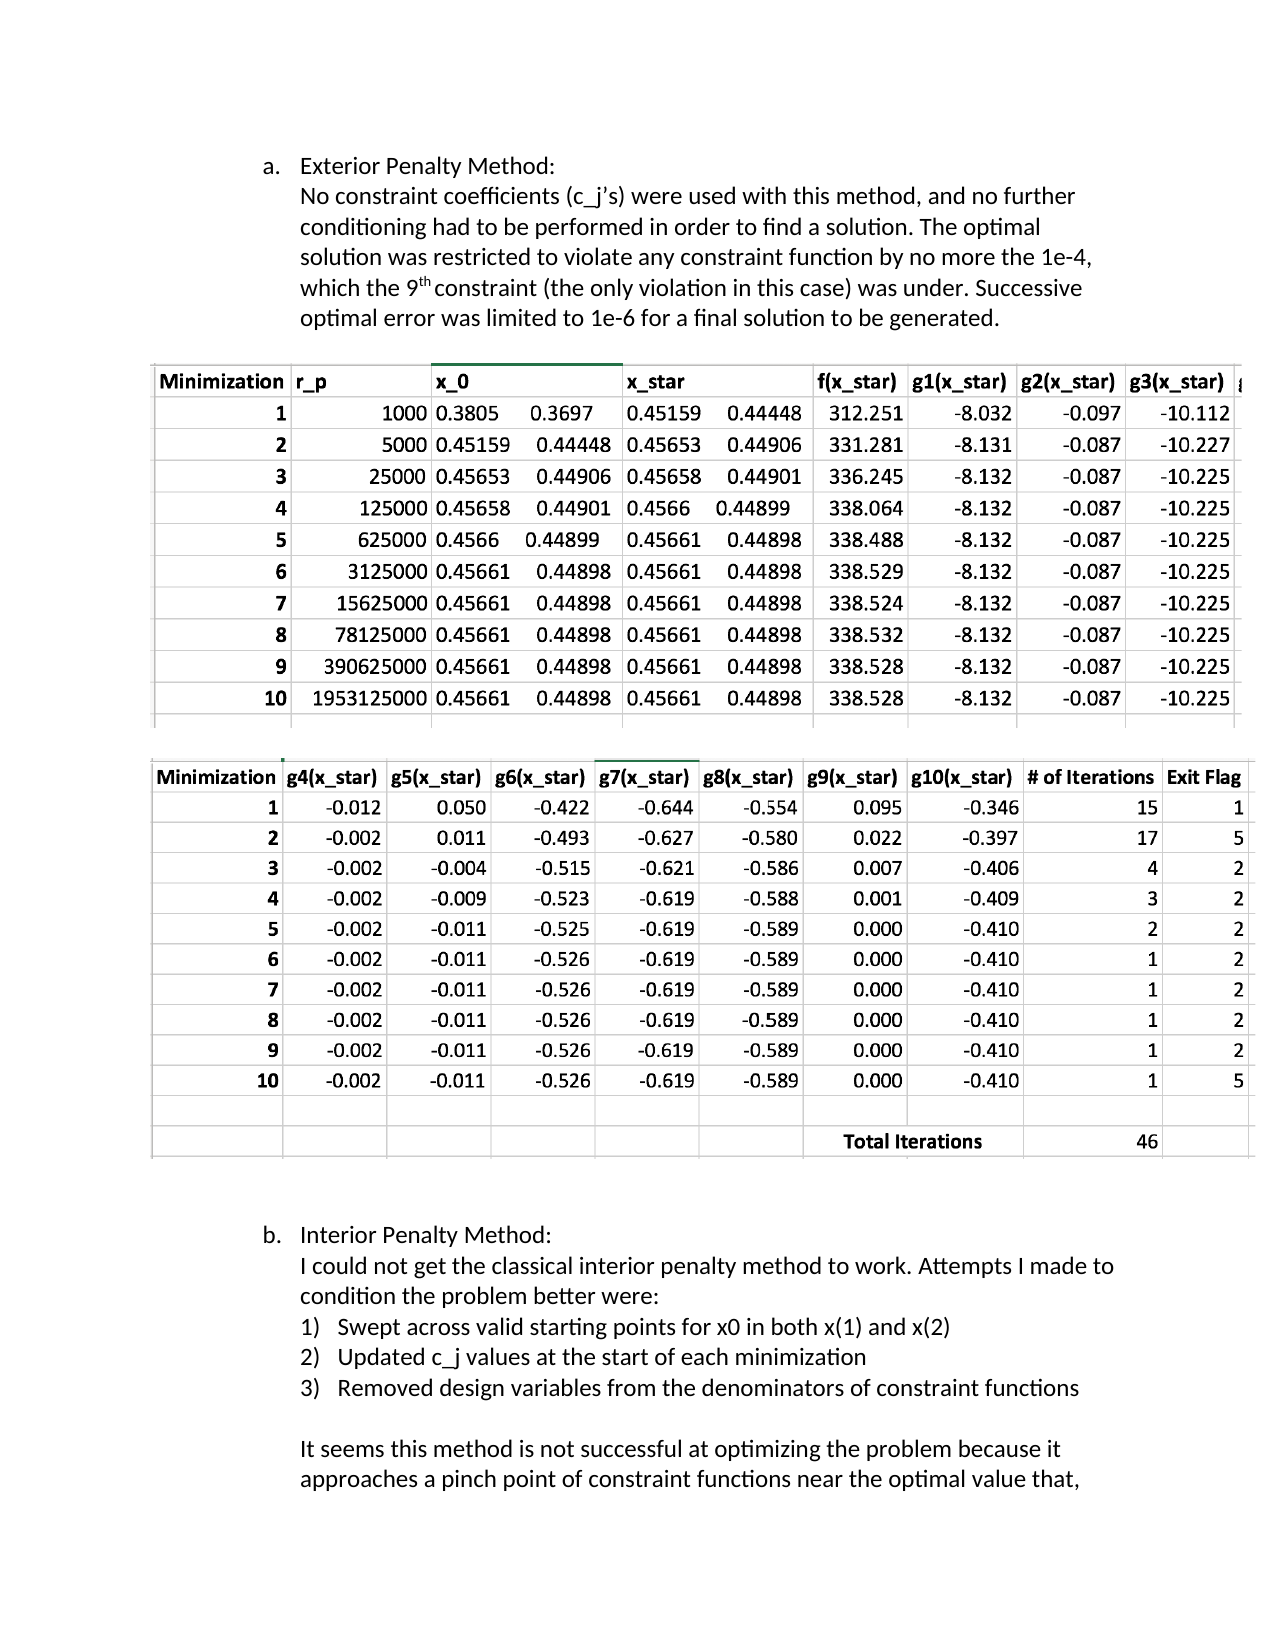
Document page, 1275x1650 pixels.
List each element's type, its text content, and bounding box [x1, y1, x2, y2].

list Interior Penalty Method: [262, 1219, 1125, 1250]
list Exterior Penalty Method: [262, 150, 1125, 181]
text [300, 1433, 1125, 1494]
picture [150, 363, 1242, 728]
list Swept across valid starting points for x0 in both x(1) and x(2) [300, 1311, 1125, 1342]
list Removed design variables from the denominators of constraint functions [300, 1372, 1125, 1403]
list I could not get the classical interior penalty method to work. Attempts I made to condition the problem better were: [300, 1250, 1125, 1311]
list Updated c_j values at the start of each minimization [300, 1342, 1125, 1372]
picture [150, 758, 1256, 1159]
list No constraint coefficients (c_j’s) were used with this method, and no further conditioning had to be performed in order to find a solution. The optimal solution was restricted to violate any constraint function by no more the 1e-4, which the 9th constraint (the only violation in this case) was under. Successive optimal error was limited to 1e-6 for a final solution to be generated. [300, 181, 1125, 333]
